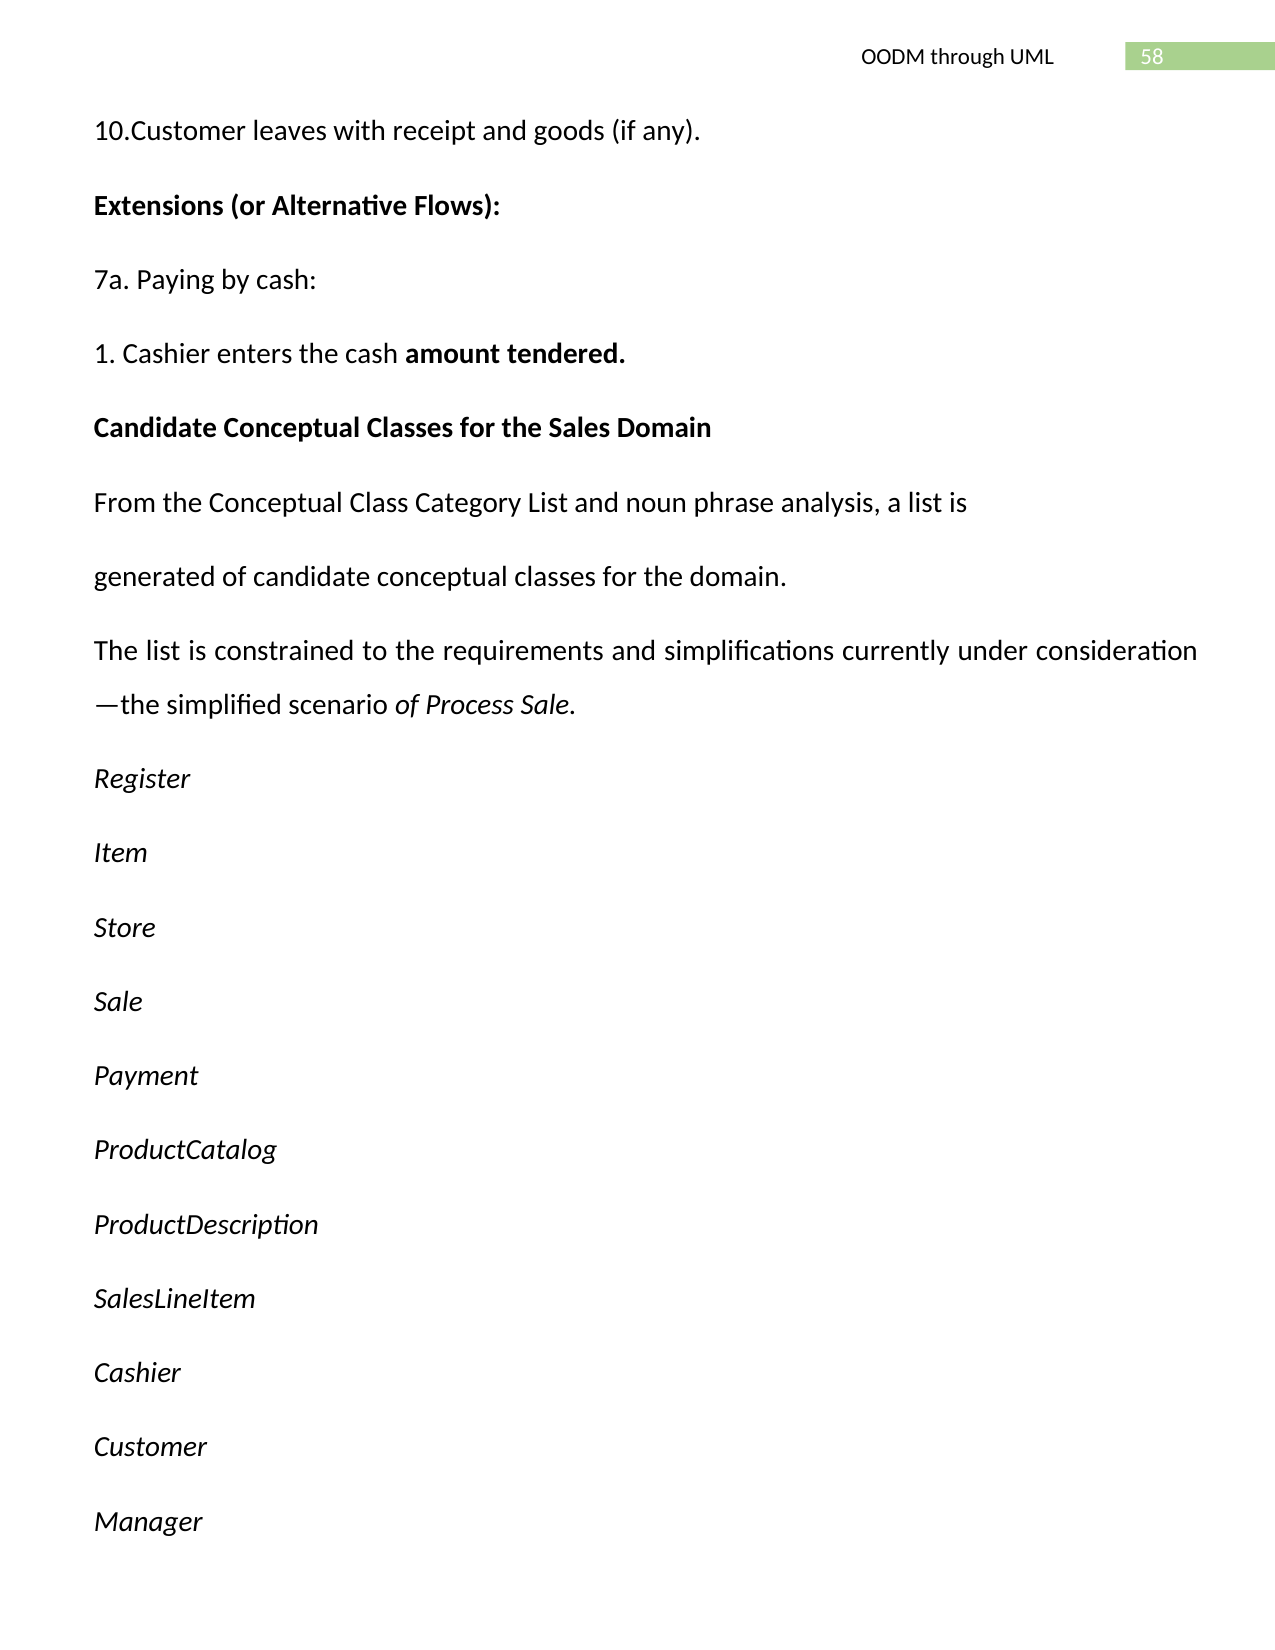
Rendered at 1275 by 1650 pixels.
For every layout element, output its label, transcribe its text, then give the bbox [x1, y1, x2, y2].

text Customer [94, 1428, 609, 1464]
text The list is constrained to the requirements and simplifications currently under consideration—the simplified scenario of Process Sale. [94, 632, 1200, 721]
text 7a. Paying by cash: [94, 261, 1200, 297]
text Manager [94, 1503, 609, 1538]
text 10.Customer leaves with receipt and goods (if any). [94, 112, 1200, 148]
text Candidate Conceptual Classes for the Sales Domain [94, 409, 1200, 445]
text generated of candidate conceptual classes for the domain. [94, 558, 1200, 594]
text From the Conceptual Class Category List and noun phrase analysis, a list is [94, 484, 1200, 519]
text SalesLineItem [94, 1280, 609, 1316]
text ProductCatalog [94, 1131, 609, 1167]
text Store [94, 909, 609, 944]
text Cashier [94, 1354, 609, 1390]
text Payment [94, 1057, 609, 1093]
text Extensions (or Alternative Flows): [94, 187, 1200, 222]
text Sale [94, 983, 609, 1018]
text Item [94, 834, 609, 870]
text 1. Cashier enters the cash amount tendered. [94, 335, 1200, 371]
text ProductDescription [94, 1206, 609, 1241]
text Register [94, 760, 609, 796]
